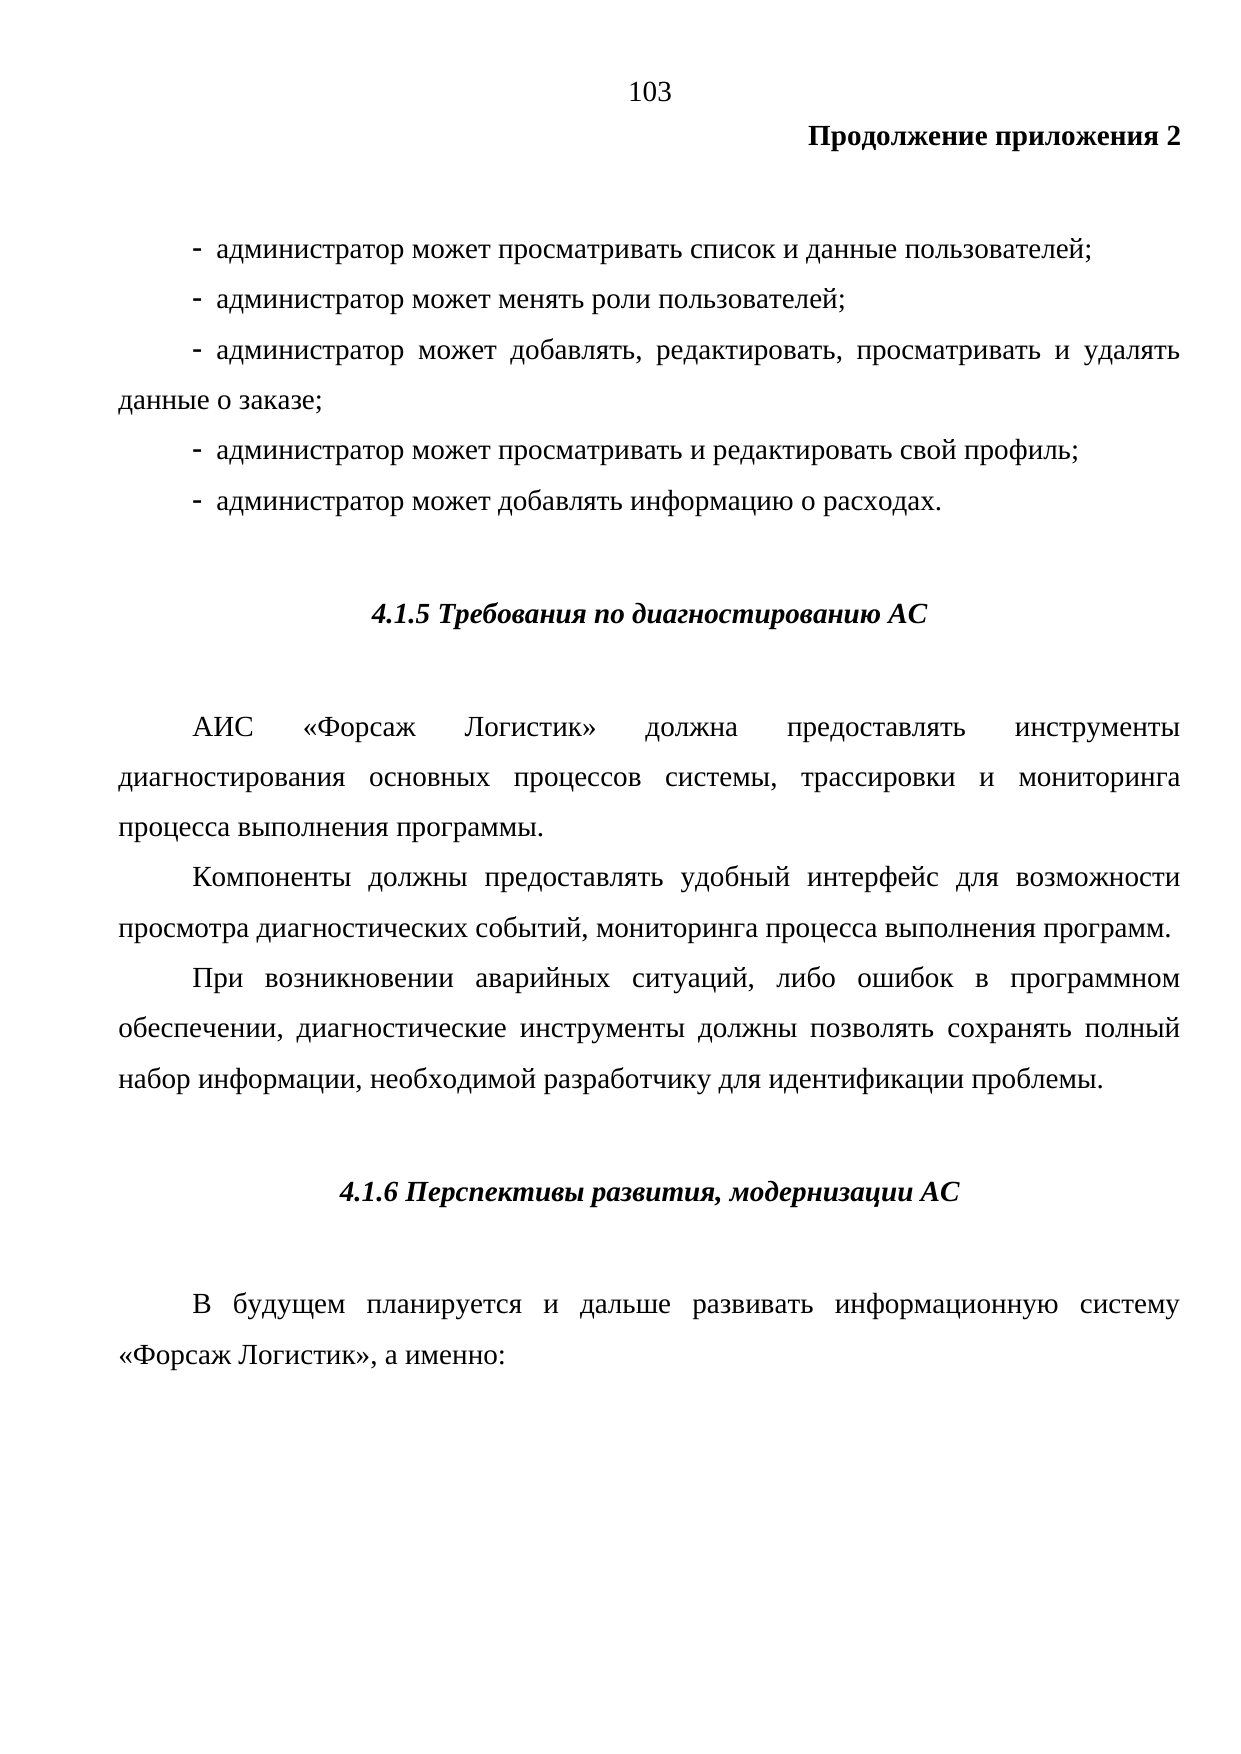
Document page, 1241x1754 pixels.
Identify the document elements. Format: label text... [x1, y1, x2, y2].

list администратор может просматривать и редактировать свой профиль; [118, 432, 1181, 466]
text 4.1.5 Требования по диагностированию АС [118, 596, 1181, 629]
list администратор может добавлять информацию о расходах. [118, 483, 1181, 517]
text АИС «Форсаж Логистик» должна предоставлять инструменты диагностирования основных процессов системы, трассировки и мониторинга процесса выполнения программы. [118, 709, 1181, 843]
text Компоненты должны предоставлять удобный интерфейс для возможности просмотра диагностических событий, мониторинга процесса выполнения программ. [118, 859, 1181, 943]
text Продолжение приложения 2 [118, 118, 1181, 152]
text 4.1.6 Перспективы развития, модернизации АС [118, 1174, 1181, 1207]
text При возникновении аварийных ситуаций, либо ошибок в программном обеспечении, диагностические инструменты должны позволять сохранять полный набор информации, необходимой разработчику для идентификации проблемы. [118, 960, 1181, 1094]
list администратор может просматривать список и данные пользователей; [118, 231, 1181, 264]
list администратор может добавлять, редактировать, просматривать и удалять данные о заказе; [118, 332, 1181, 416]
list В будущем планируется и дальше развивать информационную систему «Форсаж Логистик», а именно: [118, 1286, 1181, 1370]
list администратор может менять роли пользователей; [118, 281, 1181, 315]
